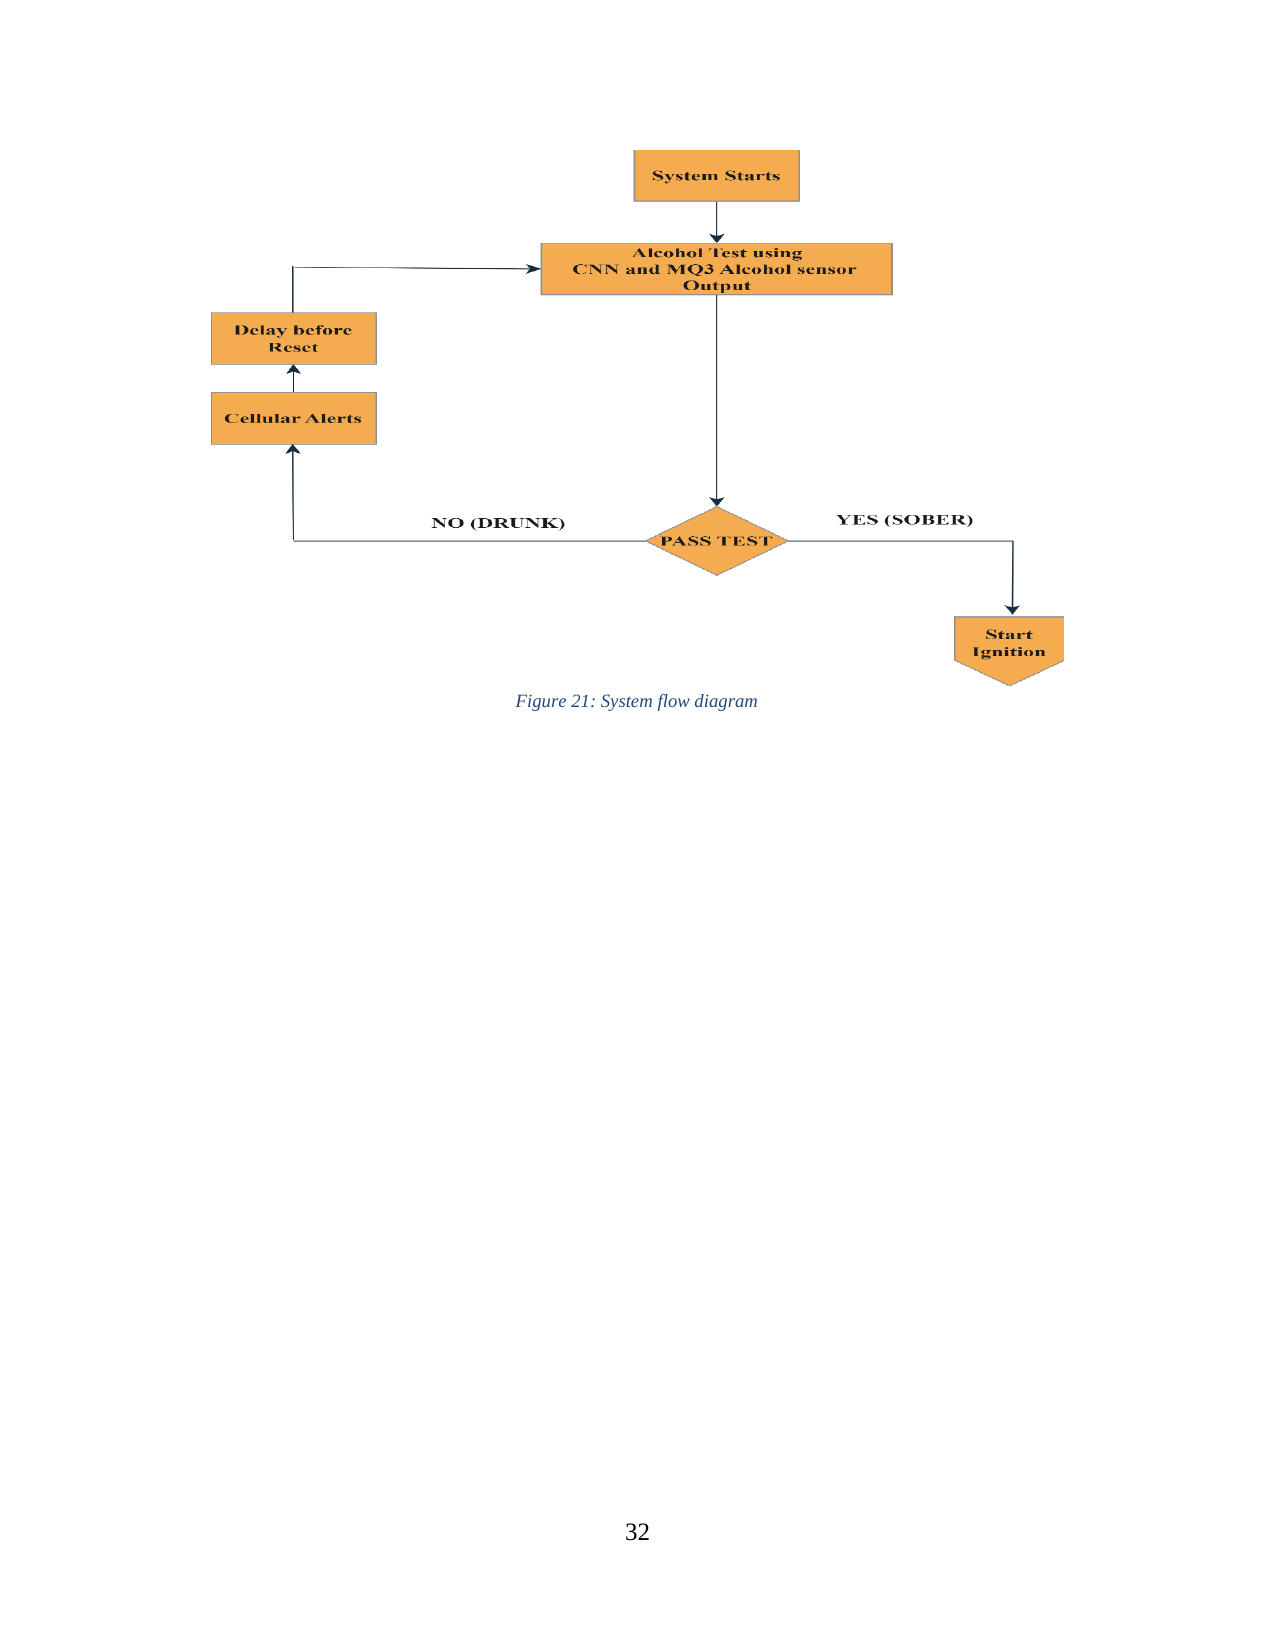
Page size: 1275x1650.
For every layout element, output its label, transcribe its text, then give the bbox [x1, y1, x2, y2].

picture [211, 150, 1064, 686]
